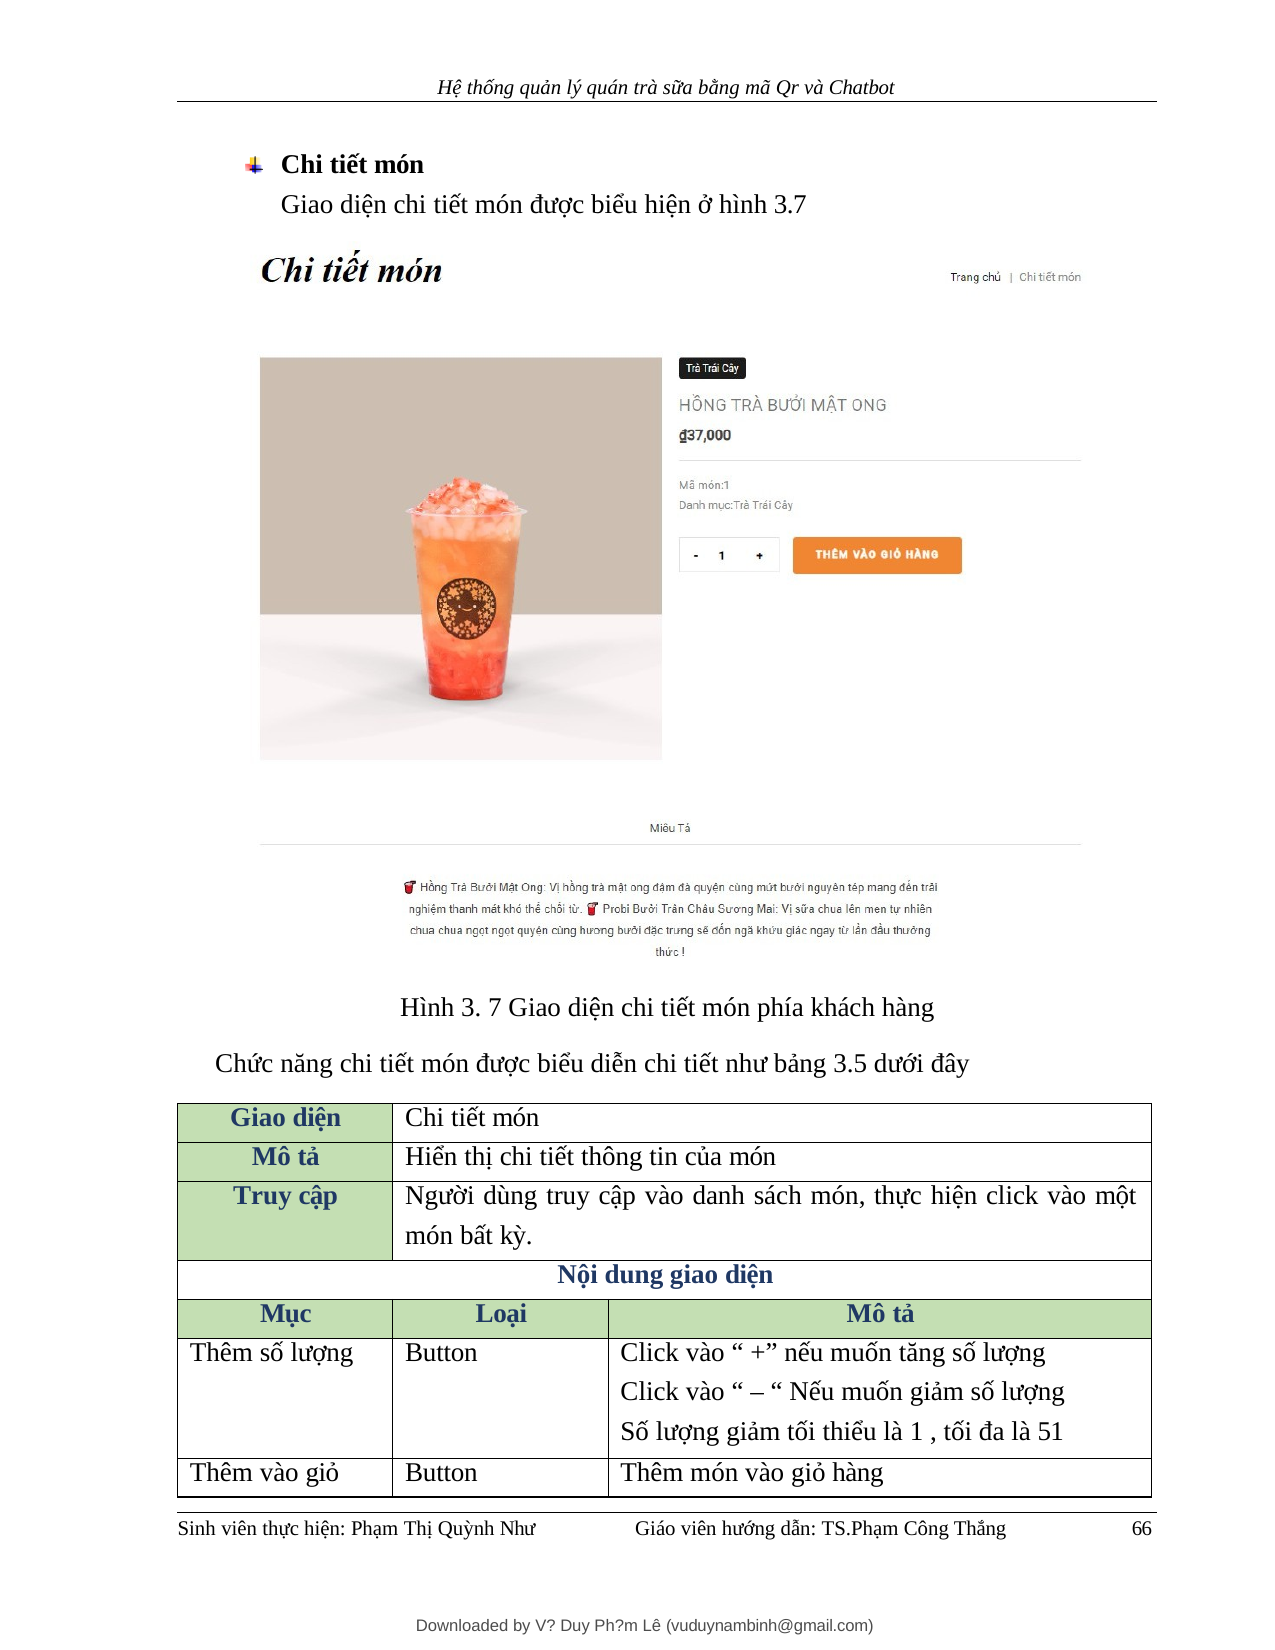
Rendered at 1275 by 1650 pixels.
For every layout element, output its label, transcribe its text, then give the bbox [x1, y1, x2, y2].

table_cell Nội dung giao diện [178, 1261, 1151, 1299]
table_header Chi tiết món [393, 1104, 1151, 1142]
text Hình 3. 7 Giao diện chi tiết món phía khách hàng Chức năng chi tiết món được biểu diễn chi tiết như bảng 3.5 dưới đây [215, 991, 991, 1078]
text Sinh viên thực hiện: Phạm Thị Quỳnh Như Giáo viên hướng dẫn: TS.Phạm Công Thắng 66 [177, 1512, 1231, 1540]
text Giao diện chi tiết món được biểu hiện ở hình 3.7 [281, 188, 1231, 219]
table_cell Click vào “ +” nếu muốn tăng số lượng Click vào “ – “ Nếu muốn giảm số lượng Số lượng giảm tối thiểu là 1 , tối đa là 51 [609, 1339, 1151, 1457]
table_cell Người dùng truy cập vào danh sách món, thực hiện click vào một món bất kỳ. [393, 1182, 1151, 1260]
table_cell Mô tả [178, 1143, 392, 1181]
table_cell Truy cập [178, 1182, 392, 1260]
table_cell Mục [178, 1300, 392, 1338]
table_header Giao diện [178, 1104, 392, 1142]
table_cell Mô tả [609, 1300, 1151, 1338]
table_cell Thêm số lượng [178, 1339, 392, 1457]
table_cell Loại [393, 1300, 608, 1338]
picture [245, 156, 263, 174]
table_cell Thêm vào giỏ [178, 1459, 392, 1496]
table_cell Button [393, 1459, 608, 1496]
picture [250, 241, 1087, 958]
table_cell Button [393, 1339, 608, 1457]
table_cell Thêm món vào giỏ hàng [609, 1459, 1151, 1496]
table_cell Hiển thị chi tiết thông tin của món [393, 1143, 1151, 1181]
subtitle Chi tiết món [244, 148, 1231, 179]
